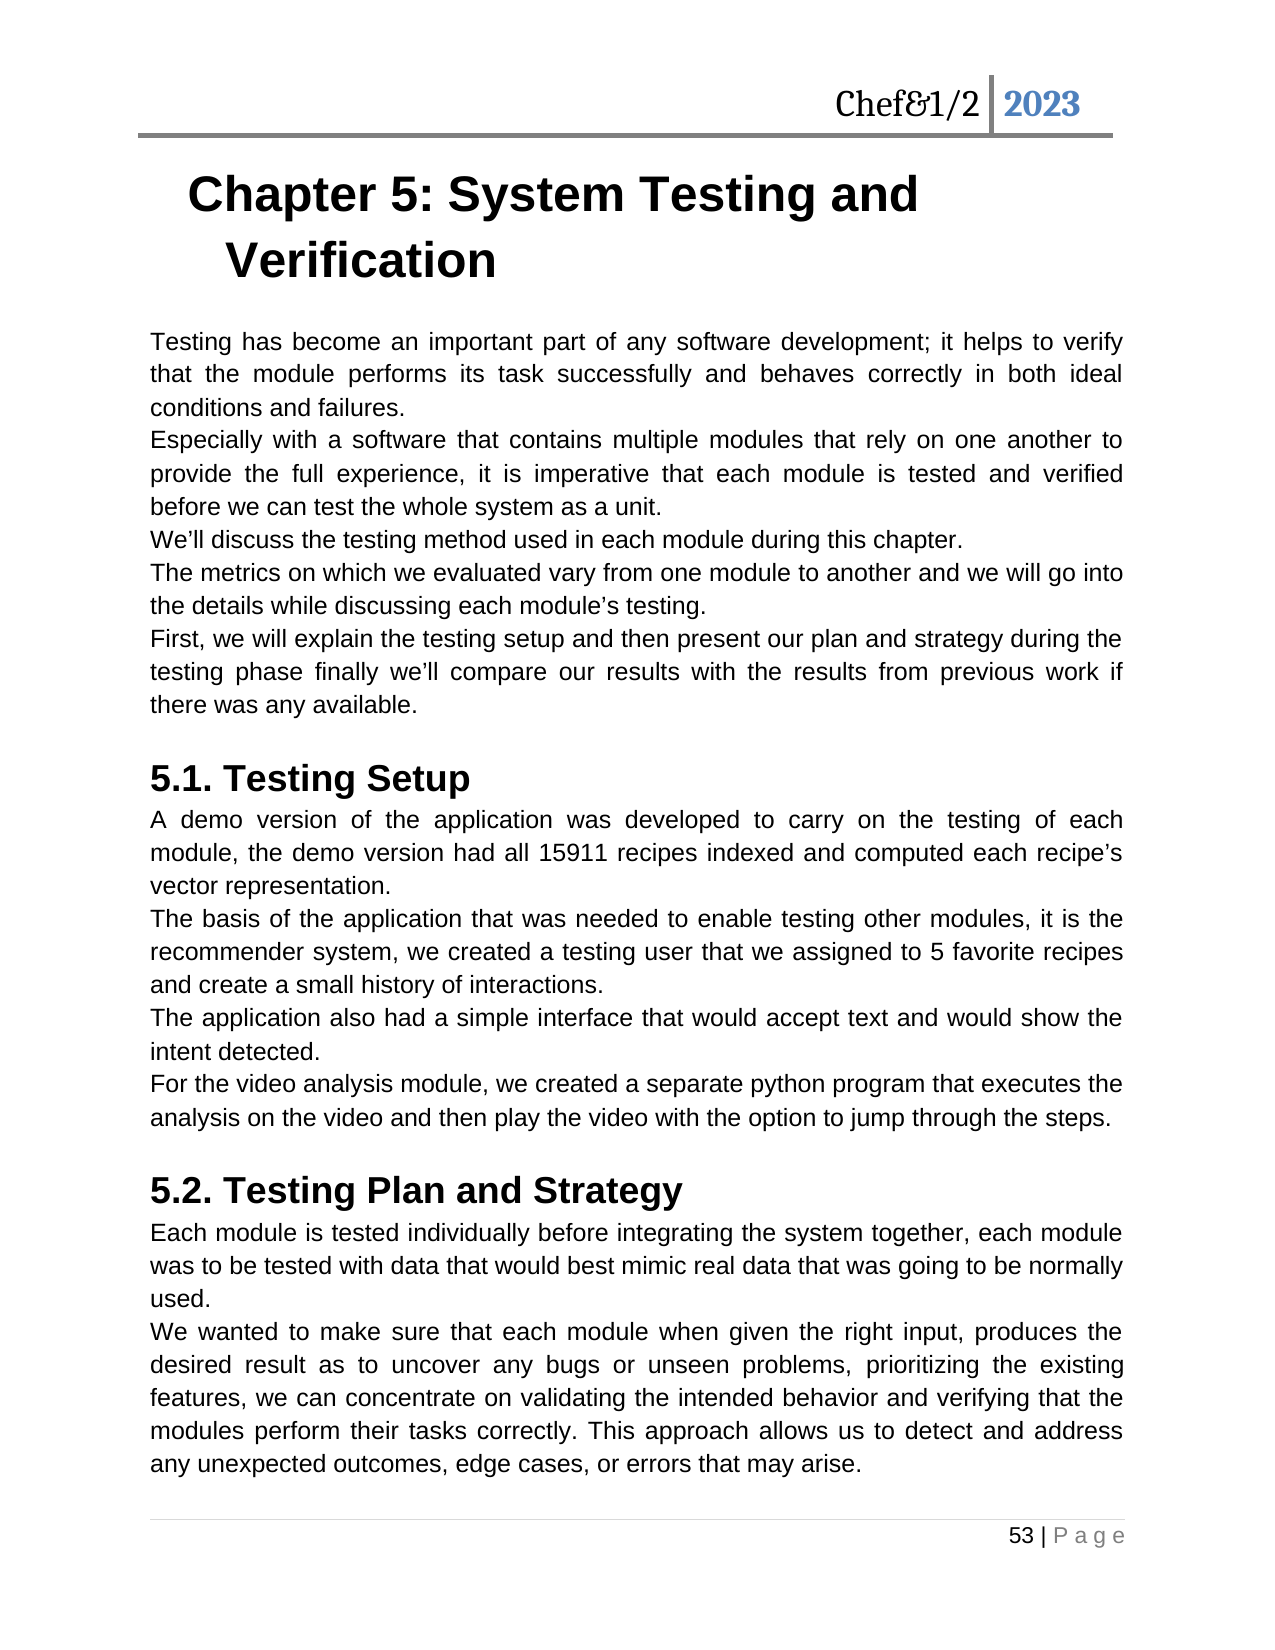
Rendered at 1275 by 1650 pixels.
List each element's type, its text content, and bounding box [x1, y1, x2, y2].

text First, we will explain the testing setup and then present our plan and strategy during the testing phase finally we’ll compare our results with the results from previous work if there was any available. [150, 624, 1125, 718]
text Each module is tested individually before integrating the system together, each module was to be tested with data that would best mimic real data that was going to be normally used. [150, 1218, 1125, 1313]
text For the video analysis module, we created a separate python program that executes the analysis on the video and then play the video with the option to jump through the steps. [150, 1069, 1125, 1131]
subtitle 5.1. Testing Setup [150, 756, 1125, 799]
text Especially with a software that contains multiple modules that rely on one another to provide the full experience, it is imperative that each module is tested and verified before we can test the whole system as a unit. [150, 426, 1125, 520]
text We’ll discuss the testing method used in each module during this chapter. [150, 524, 1125, 553]
text Testing has become an important part of any software development; it helps to verify that the module performs its task successfully and behaves correctly in both ideal conditions and failures. [150, 326, 1125, 421]
text We wanted to make sure that each module when given the right input, produces the desired result as to uncover any bugs or unseen problems, prioritizing the existing features, we can concentrate on validating the intended behavior and verifying that the modules perform their tasks correctly. This approach allows us to detect and address any unexpected outcomes, edge cases, or errors that may arise. [150, 1317, 1125, 1478]
subtitle System Testing and Verification [187, 164, 1125, 288]
text The basis of the application that was needed to enable testing other modules, it is the recommender system, we created a testing user that we assigned to 5 favorite recipes and create a small history of interactions. [150, 904, 1125, 999]
subtitle 5.2. Testing Plan and Strategy [150, 1168, 1125, 1212]
text The metrics on which we evaluated vary from one module to another and we will go into the details while discussing each module’s testing. [150, 558, 1125, 619]
text The application also had a simple interface that would accept text and would show the intent detected. [150, 1003, 1125, 1065]
text A demo version of the application was developed to carry on the testing of each module, the demo version had all 15911 recipes indexed and computed each recipe’s vector representation. [150, 805, 1125, 900]
